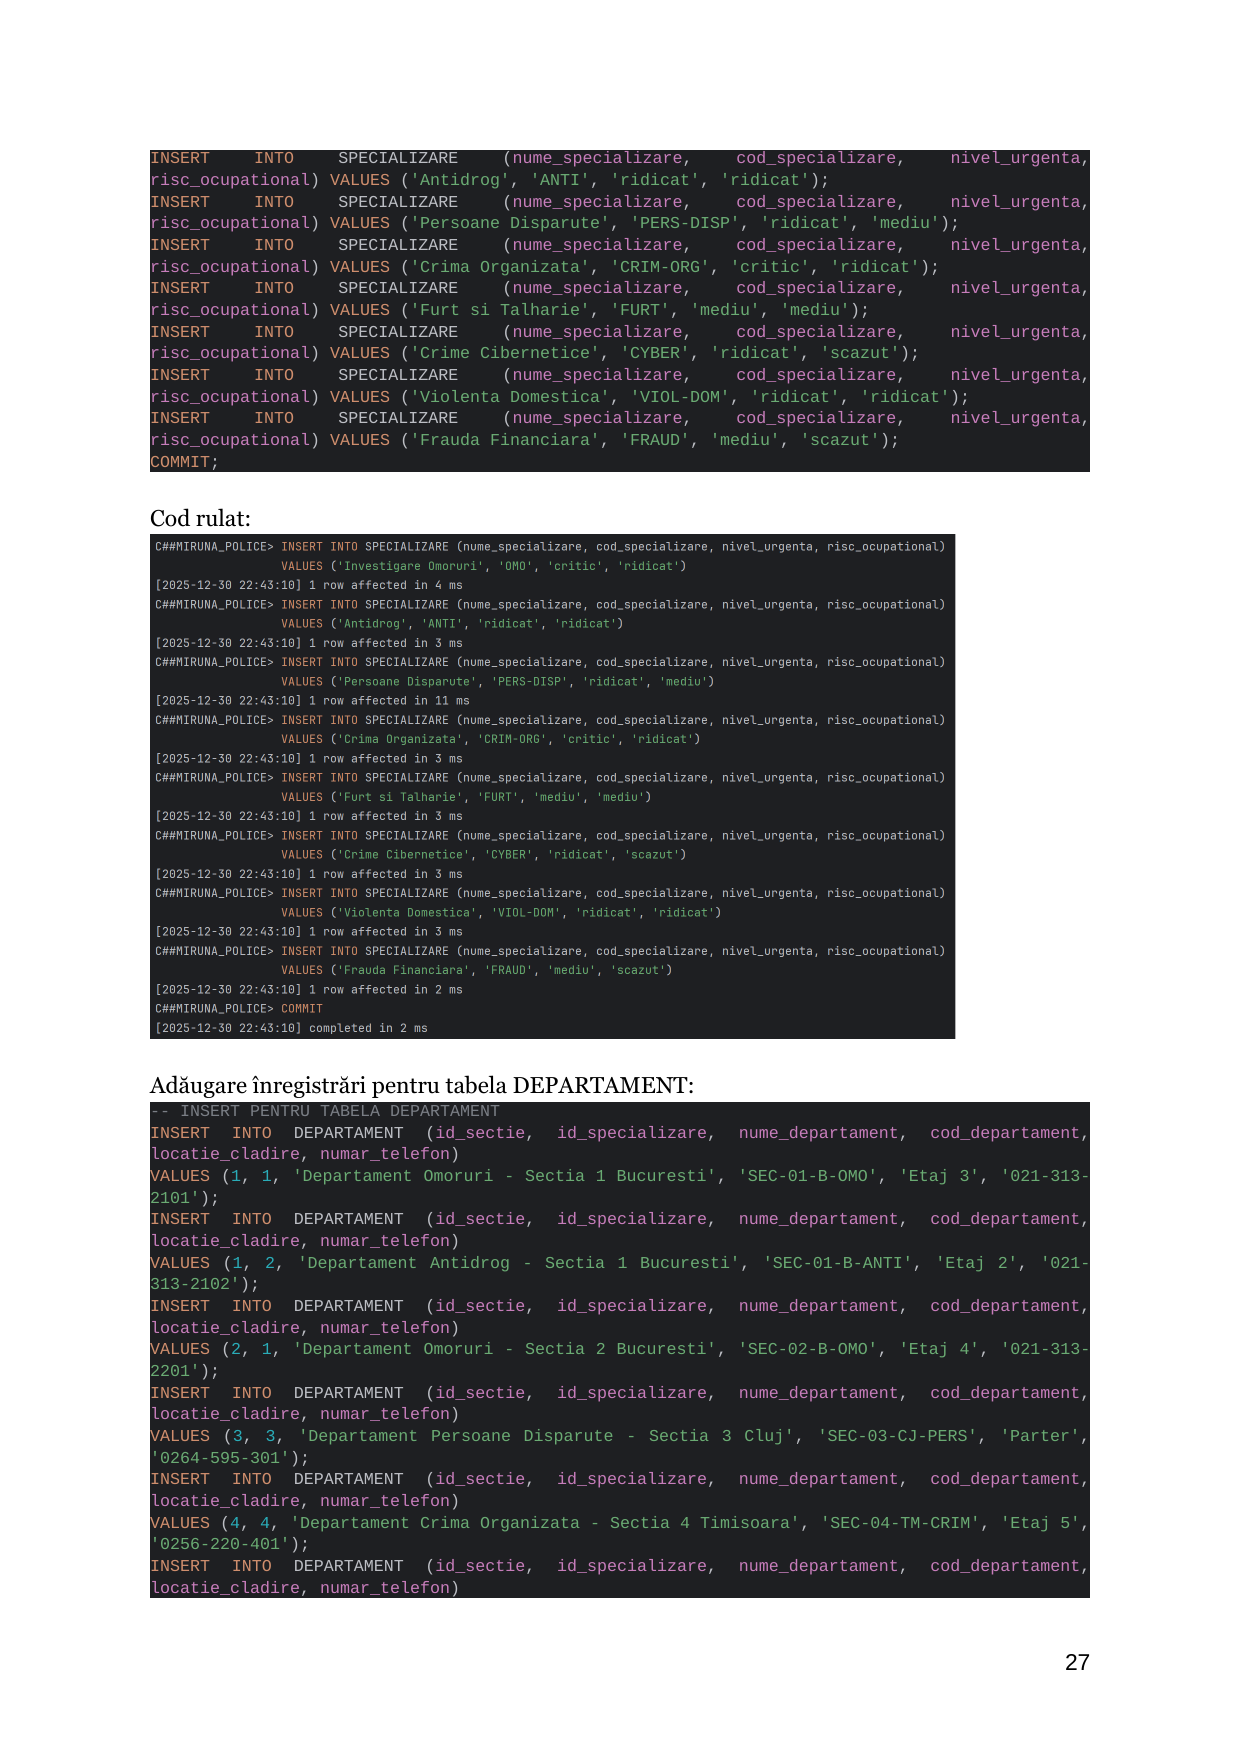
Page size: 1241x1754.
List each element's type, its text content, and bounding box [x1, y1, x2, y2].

text INSERT INTO DEPARTAMENT (id_sectie, id_specializare, nume_departament, cod_departament, locatie_cladire, numar_telefon) [150, 1211, 1090, 1251]
text INSERT INTO SPECIALIZARE (nume_specializare, cod_specializare, nivel_urgenta, risc_ocupational) VALUES ('Crima Organizata', 'CRIM-ORG', 'critic', 'ridicat'); [150, 237, 1090, 277]
text INSERT INTO SPECIALIZARE (nume_specializare, cod_specializare, nivel_urgenta, risc_ocupational) VALUES ('Frauda Financiara', 'FRAUD', 'mediu', 'scazut'); [150, 410, 1090, 451]
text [150, 1557, 1090, 1598]
text VALUES (1, 2, 'Departament Antidrog - Sectia 1 Bucuresti', 'SEC-01-B-ANTI', 'Etaj 2', '021-313-2102'); [150, 1254, 1090, 1295]
picture [150, 534, 956, 1039]
text INSERT INTO DEPARTAMENT (id_sectie, id_specializare, nume_departament, cod_departament, locatie_cladire, numar_telefon) [150, 1124, 1090, 1165]
text INSERT INTO SPECIALIZARE (nume_specializare, cod_specializare, nivel_urgenta, risc_ocupational) VALUES ('Crime Cibernetice', 'CYBER', 'ridicat', 'scazut'); [150, 323, 1090, 364]
text INSERT INTO DEPARTAMENT (id_sectie, id_specializare, nume_departament, cod_departament, locatie_cladire, numar_telefon) [150, 1297, 1090, 1338]
text INSERT INTO SPECIALIZARE (nume_specializare, cod_specializare, nivel_urgenta, risc_ocupational) VALUES ('Violenta Domestica', 'VIOL-DOM', 'ridicat', 'ridicat'); [150, 367, 1090, 407]
text INSERT INTO SPECIALIZARE (nume_specializare, cod_specializare, nivel_urgenta, risc_ocupational) VALUES ('Antidrog', 'ANTI', 'ridicat', 'ridicat'); [150, 150, 1090, 191]
text COMMIT; [150, 453, 1090, 472]
text VALUES (3, 3, 'Departament Persoane Disparute - Sectia 3 Cluj', 'SEC-03-CJ-PERS', 'Parter', '0264-595-301'); [150, 1427, 1090, 1468]
text Cod rulat: [150, 505, 1090, 531]
text INSERT INTO DEPARTAMENT (id_sectie, id_specializare, nume_departament, cod_departament, locatie_cladire, numar_telefon) [150, 1471, 1090, 1511]
text -- INSERT PENTRU TABELA DEPARTAMENT [150, 1102, 1090, 1121]
text INSERT INTO SPECIALIZARE (nume_specializare, cod_specializare, nivel_urgenta, risc_ocupational) VALUES ('Furt si Talharie', 'FURT', 'mediu', 'mediu'); [150, 280, 1090, 321]
text VALUES (2, 1, 'Departament Omoruri - Sectia 2 Bucuresti', 'SEC-02-B-OMO', 'Etaj 4', '021-313-2201'); [150, 1341, 1090, 1381]
text INSERT INTO DEPARTAMENT (id_sectie, id_specializare, nume_departament, cod_departament, locatie_cladire, numar_telefon) [150, 1384, 1090, 1425]
text INSERT INTO SPECIALIZARE (nume_specializare, cod_specializare, nivel_urgenta, risc_ocupational) VALUES ('Persoane Disparute', 'PERS-DISP', 'ridicat', 'mediu'); [150, 193, 1090, 234]
text VALUES (4, 4, 'Departament Crima Organizata - Sectia 4 Timisoara', 'SEC-04-TM-CRIM', 'Etaj 5', '0256-220-401'); [150, 1514, 1090, 1555]
text Adăugare înregistrări pentru tabela DEPARTAMENT: [150, 1073, 1090, 1099]
text VALUES (1, 1, 'Departament Omoruri - Sectia 1 Bucuresti', 'SEC-01-B-OMO', 'Etaj 3', '021-313-2101'); [150, 1167, 1090, 1208]
